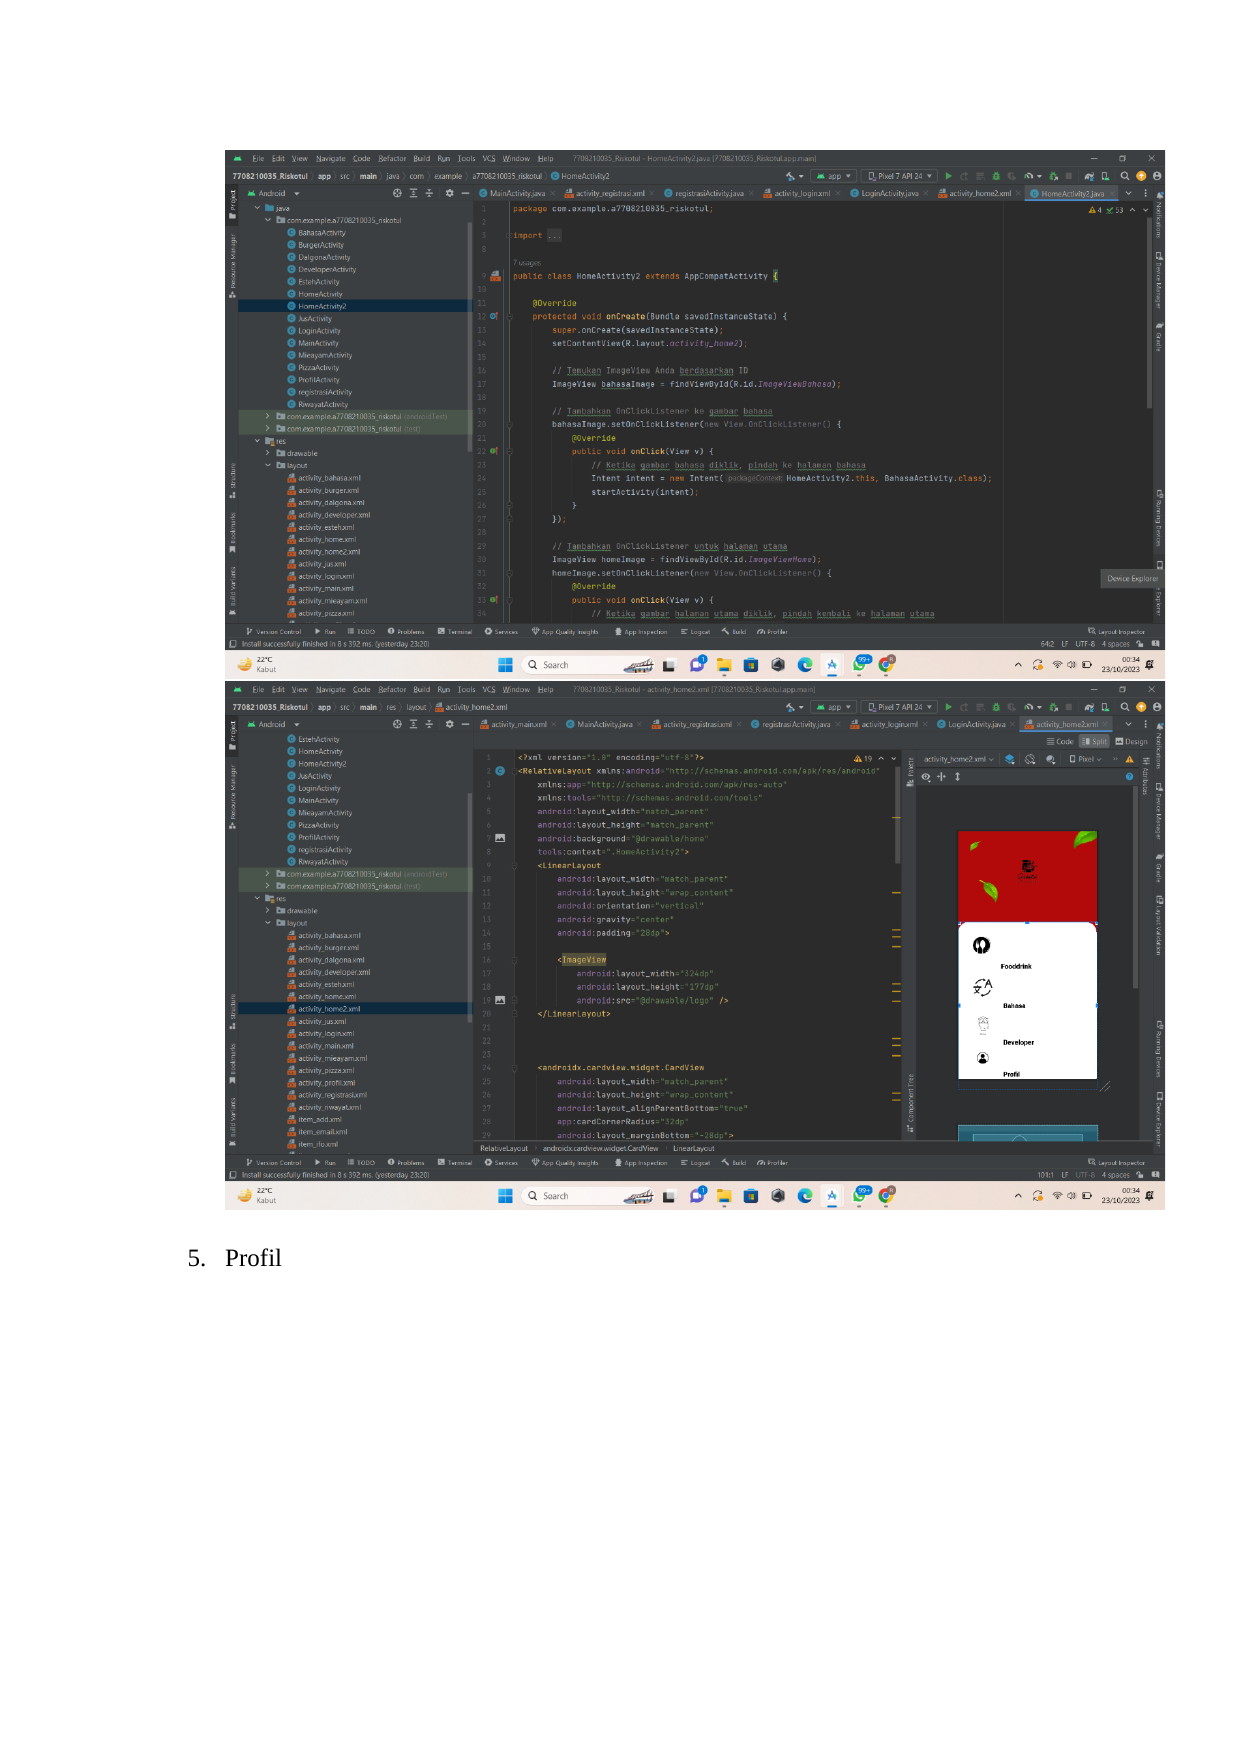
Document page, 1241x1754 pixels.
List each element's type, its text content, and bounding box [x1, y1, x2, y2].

picture [225, 150, 1166, 679]
list Profil [187, 1243, 1090, 1272]
picture [225, 681, 1166, 1210]
